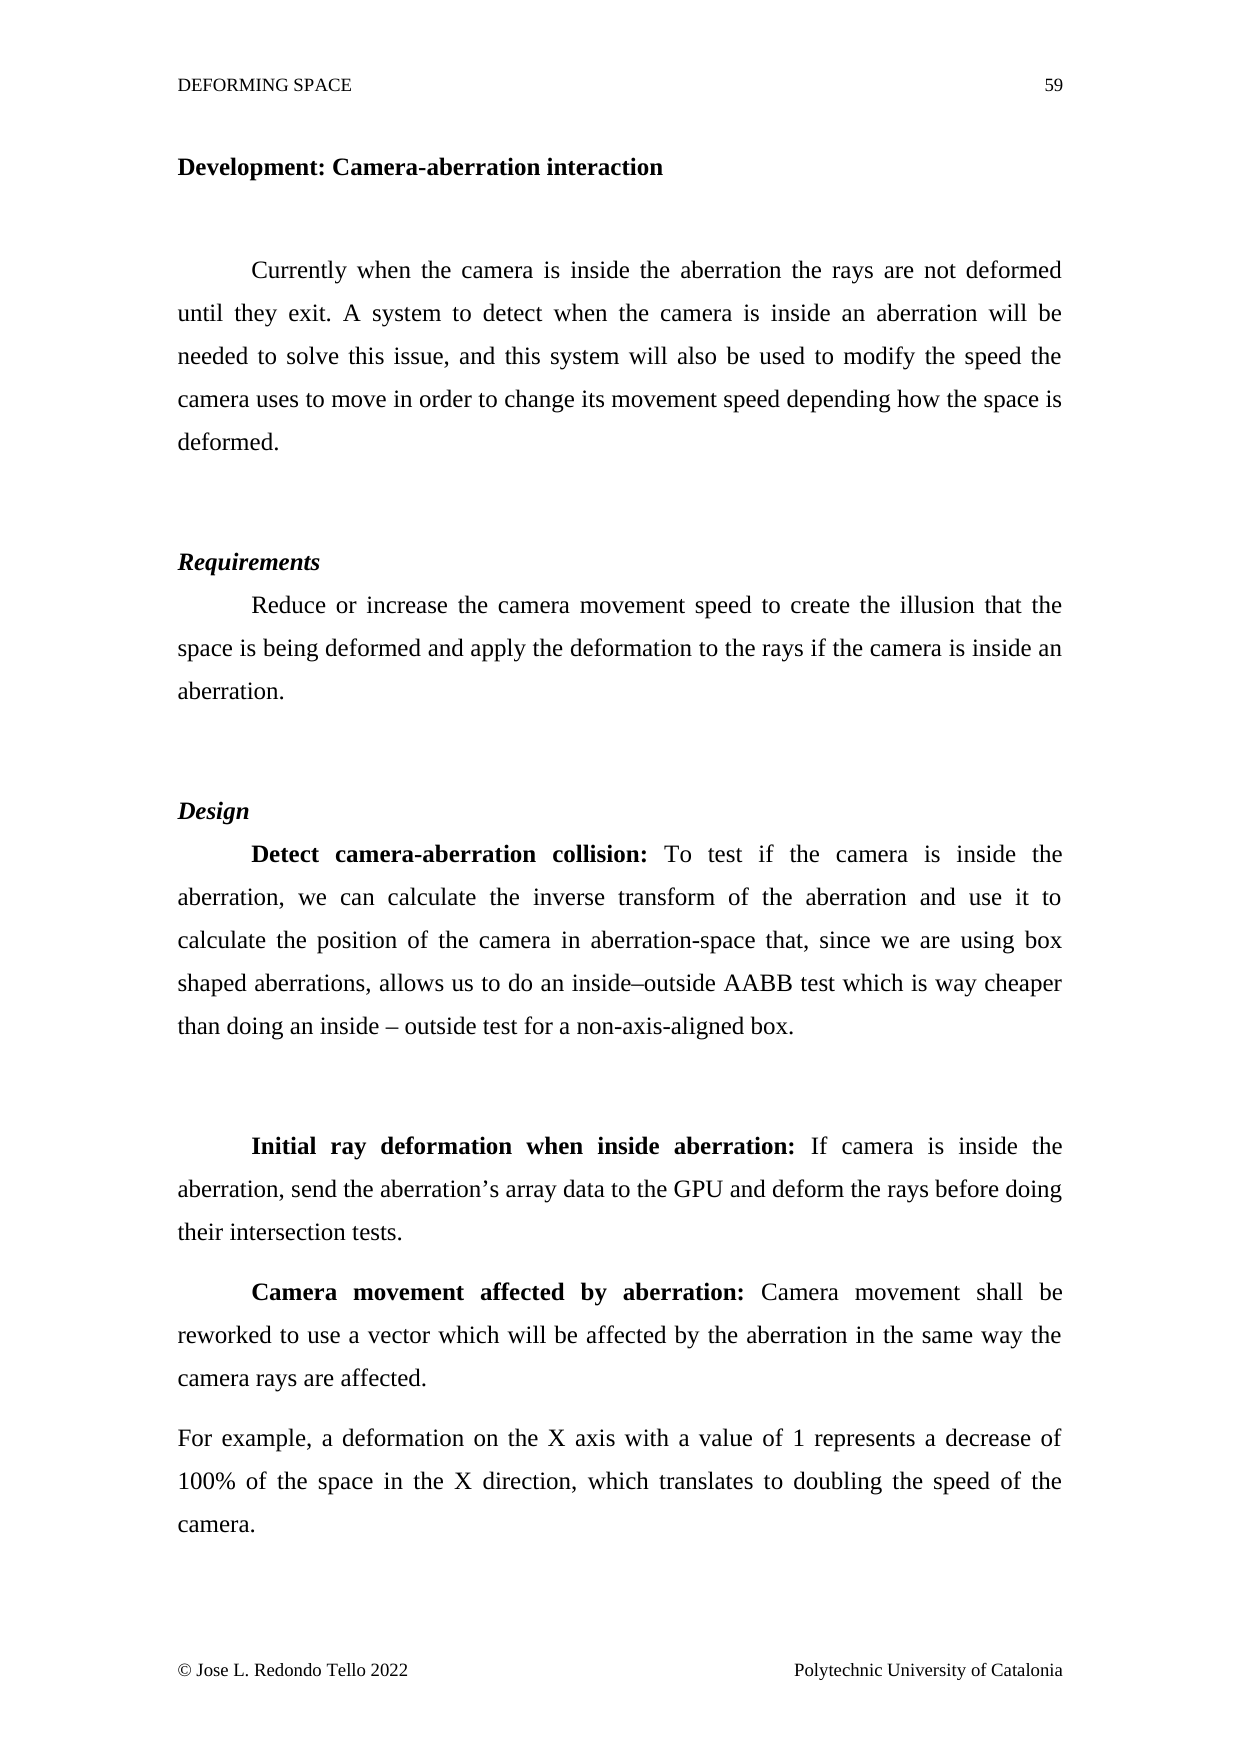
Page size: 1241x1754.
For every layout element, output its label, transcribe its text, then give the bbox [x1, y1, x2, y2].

subtitle Design [177, 796, 1063, 824]
text Currently when the camera is inside the aberration the rays are not deformed until they exit. A system to detect when the camera is inside an aberration will be needed to solve this issue, and this system will also be used to modify the speed the camera uses to move in order to change its movement speed depending how the space is deformed. [177, 255, 1063, 456]
text Detect camera-aberration collision: To test if the camera is inside the aberration, we can calculate the inverse transform of the aberration and use it to calculate the position of the camera in aberration-space that, since we are using box shaped aberrations, allows us to do an inside–outside AABB test which is way cheaper than doing an inside – outside test for a non-axis-aligned box. [177, 839, 1063, 1040]
subtitle Requirements [177, 547, 1063, 576]
text Initial ray deformation when inside aberration: If camera is inside the aberration, send the aberration’s array data to the GPU and deform the rays before doing their intersection tests. [177, 1131, 1063, 1246]
text Camera movement affected by aberration: Camera movement shall be reworked to use a vector which will be affected by the aberration in the same way the camera rays are affected. [177, 1277, 1063, 1392]
subtitle Development: Camera-aberration interaction [177, 152, 1063, 181]
text For example, a deformation on the X axis with a value of 1 represents a decrease of 100% of the space in the X direction, which translates to doubling the speed of the camera. [177, 1423, 1063, 1538]
text Reduce or increase the camera movement speed to create the illusion that the space is being deformed and apply the deformation to the rays if the camera is inside an aberration. [177, 590, 1063, 705]
